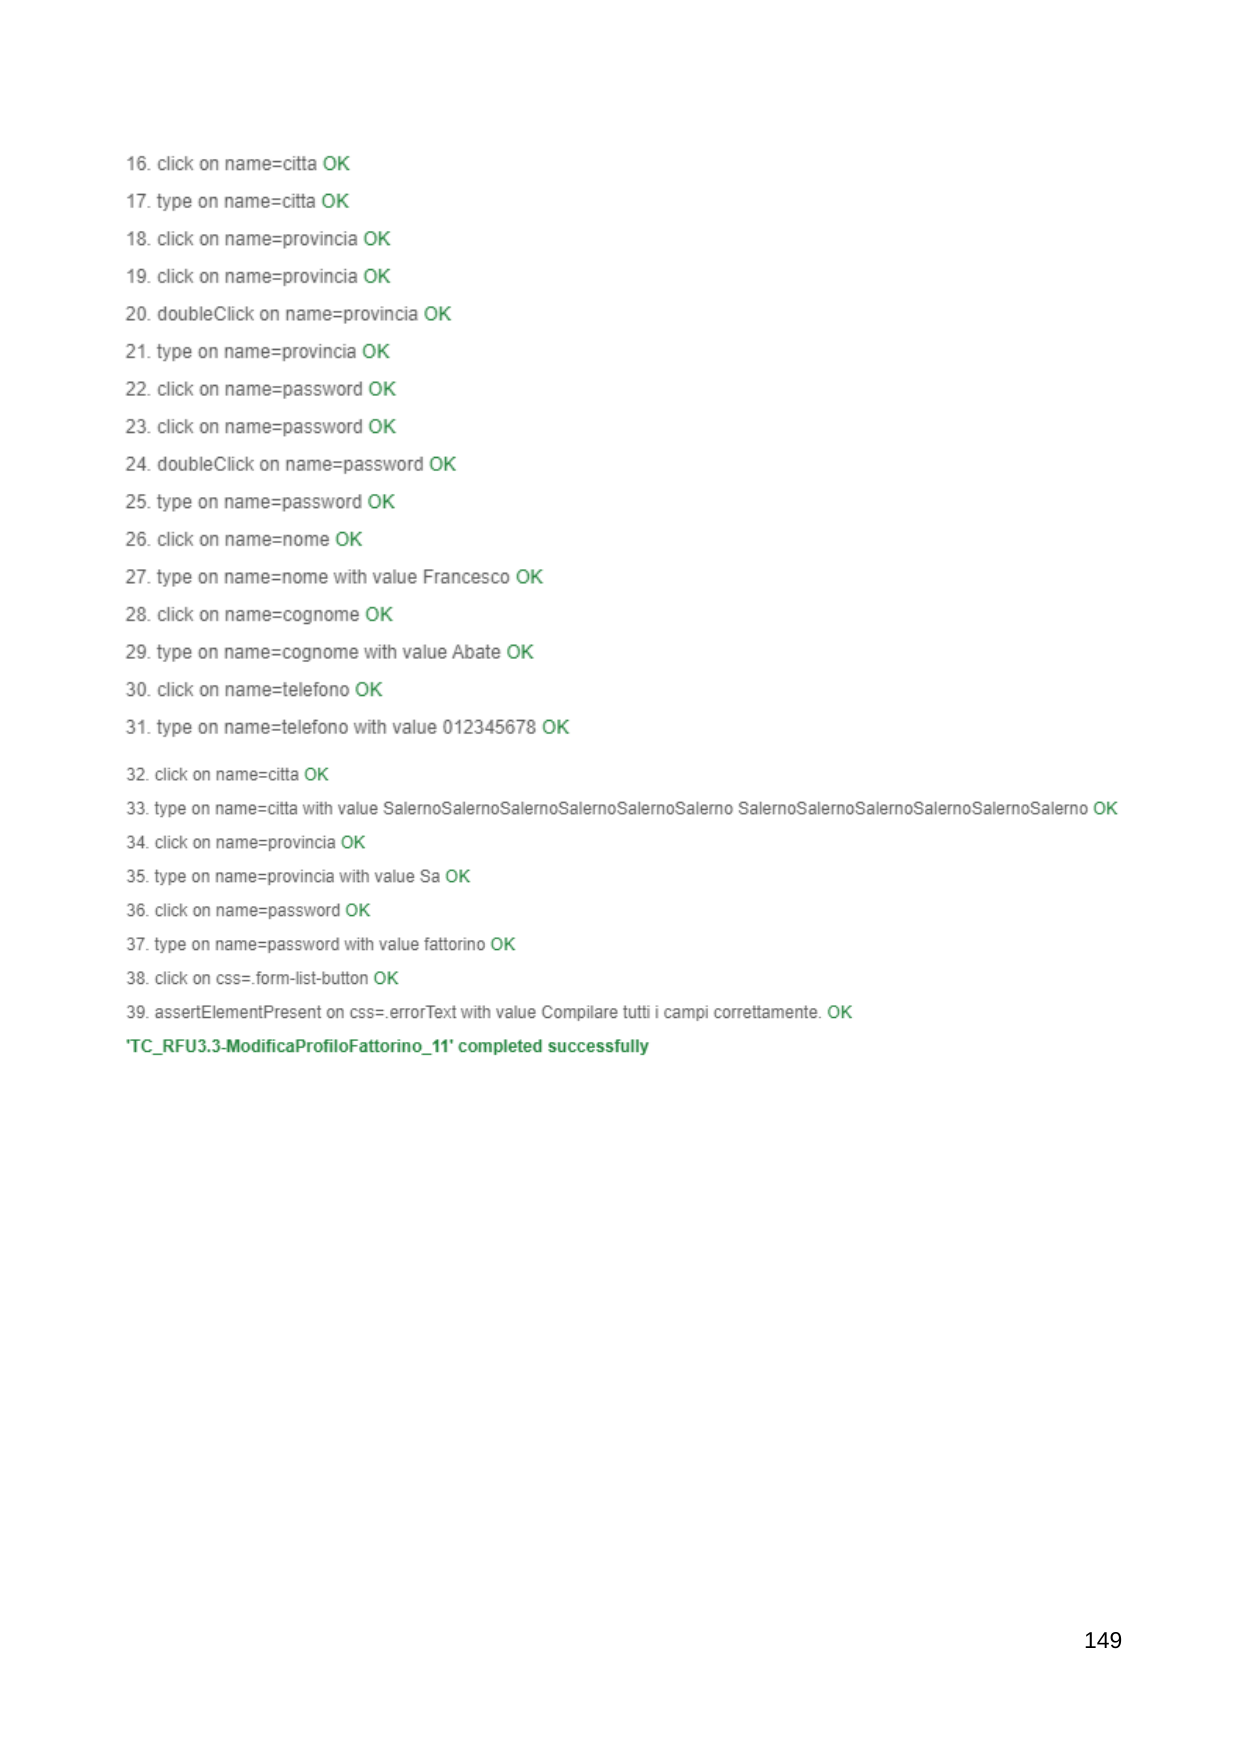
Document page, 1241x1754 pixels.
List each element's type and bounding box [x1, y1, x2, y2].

picture [118, 147, 578, 745]
picture [118, 758, 1123, 1058]
